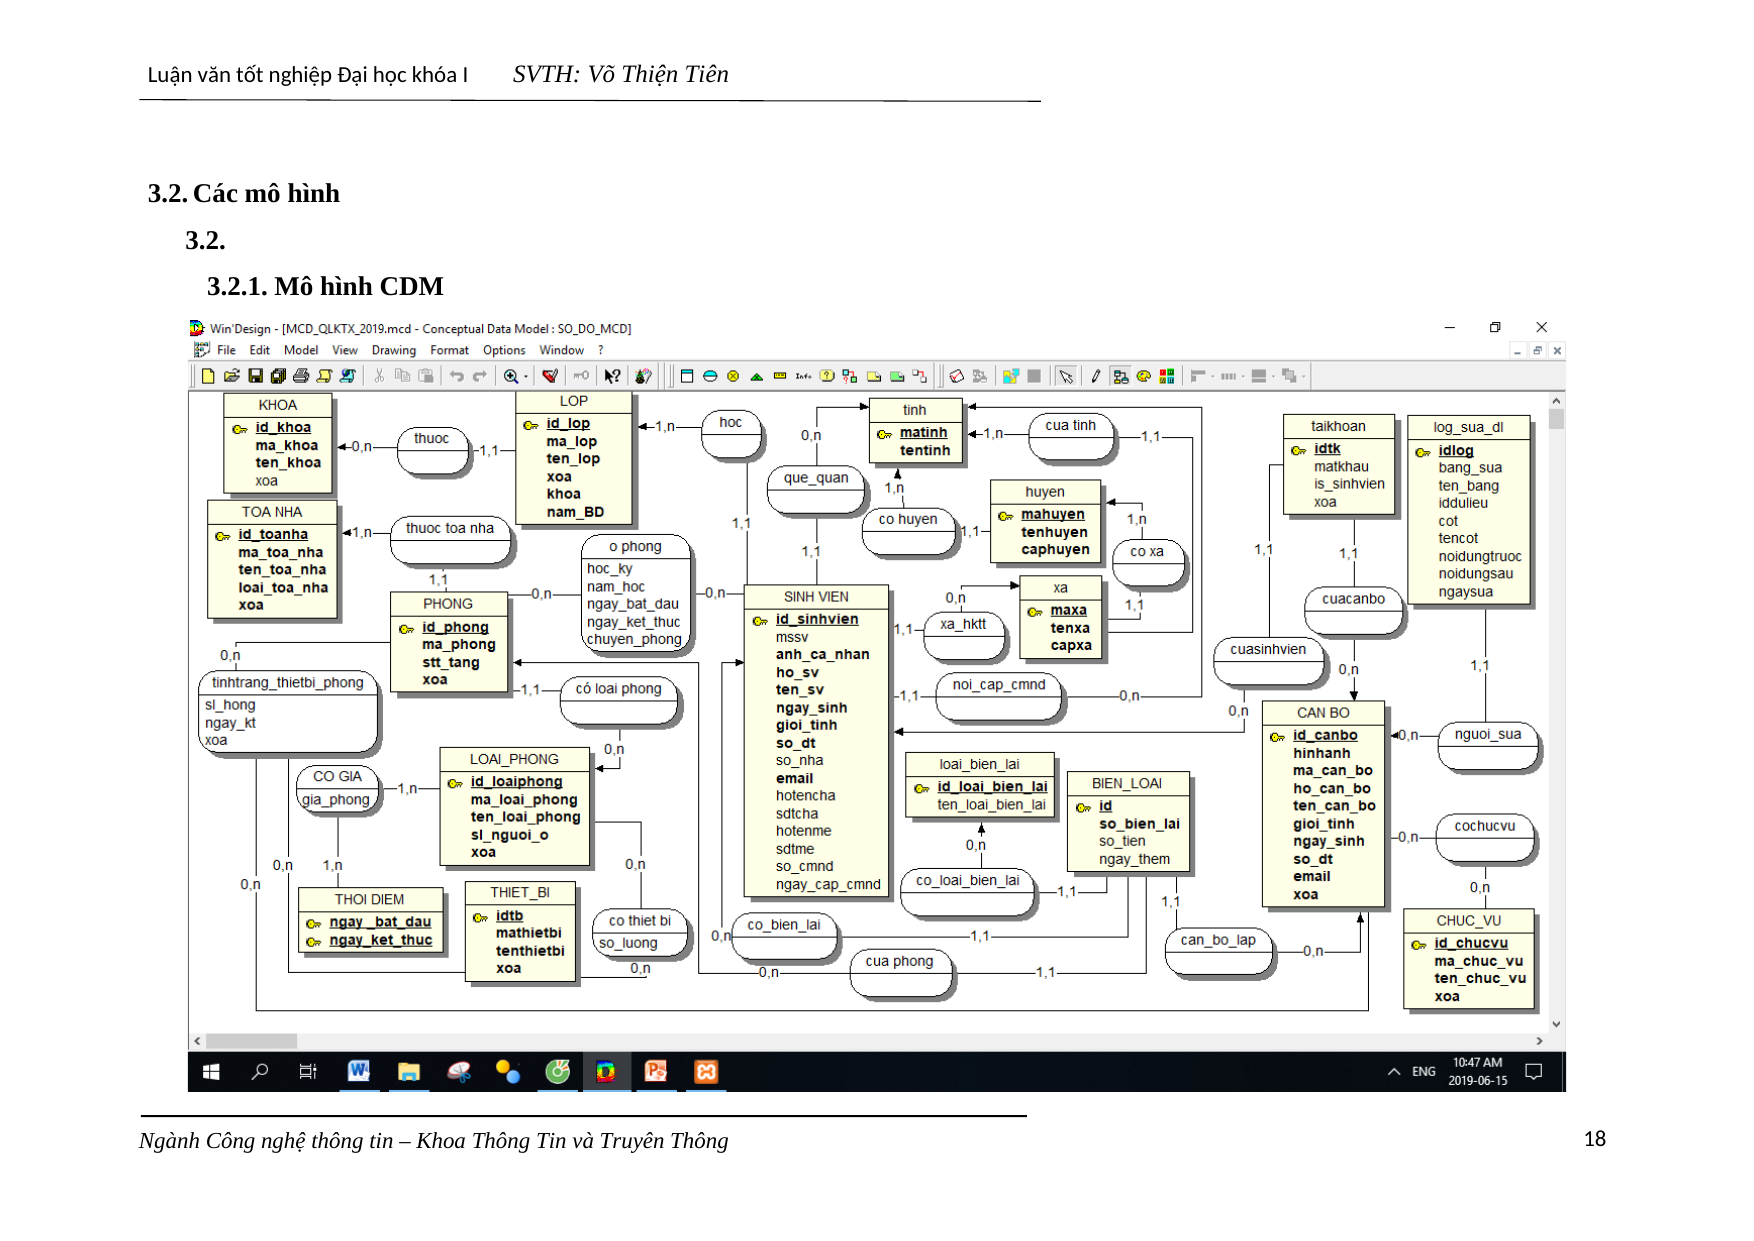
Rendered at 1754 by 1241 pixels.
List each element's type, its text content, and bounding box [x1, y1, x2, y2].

text Các mô hình [148, 177, 1606, 208]
text Mô hình CDM [207, 271, 1606, 302]
picture [187, 317, 1567, 1092]
